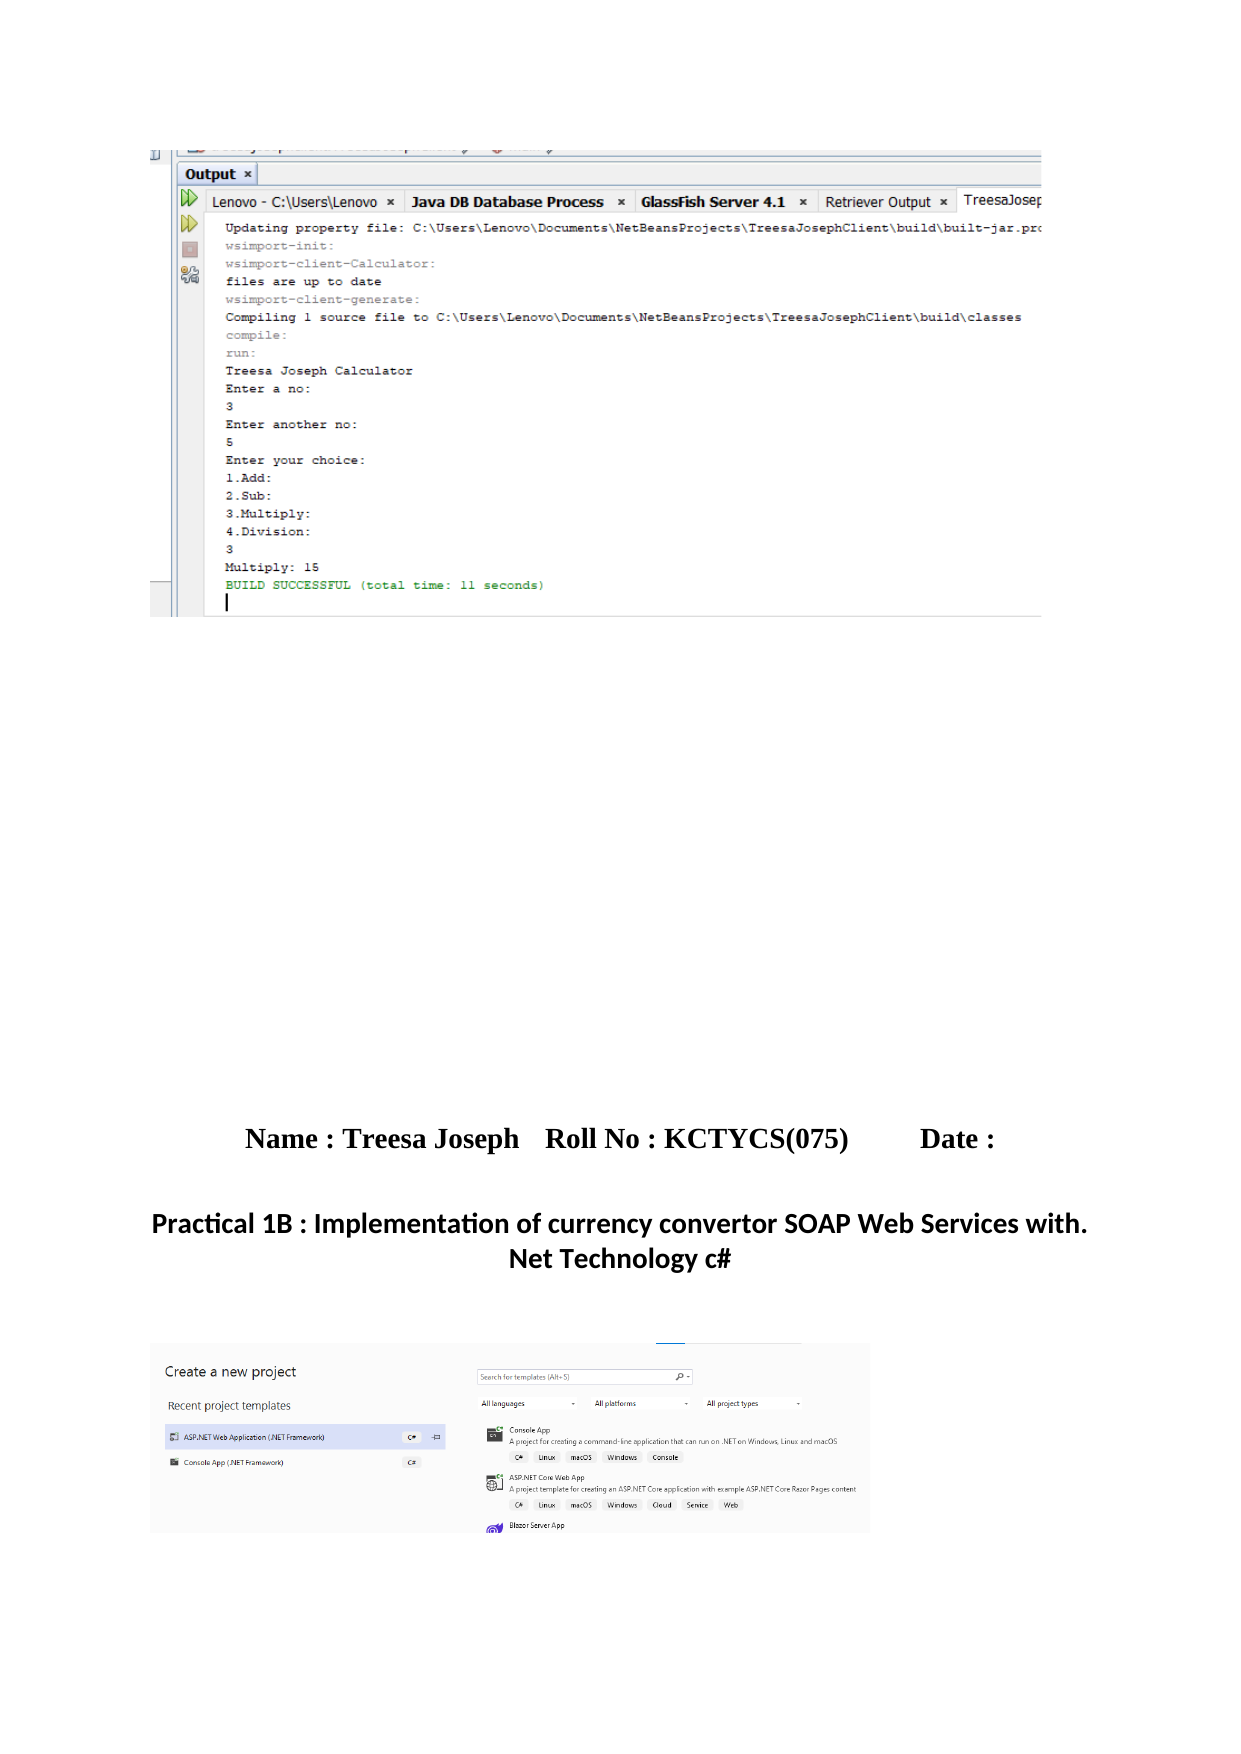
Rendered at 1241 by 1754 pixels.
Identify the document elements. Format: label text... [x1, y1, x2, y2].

picture [150, 150, 1042, 617]
picture [150, 1343, 871, 1533]
subtitle Practical 1B : Implementation of currency convertor SOAP Web Services with. Net Technology c# [150, 1205, 1090, 1276]
text Name : Treesa Joseph Roll No : KCTYCS(075) Date : [150, 1121, 1090, 1155]
